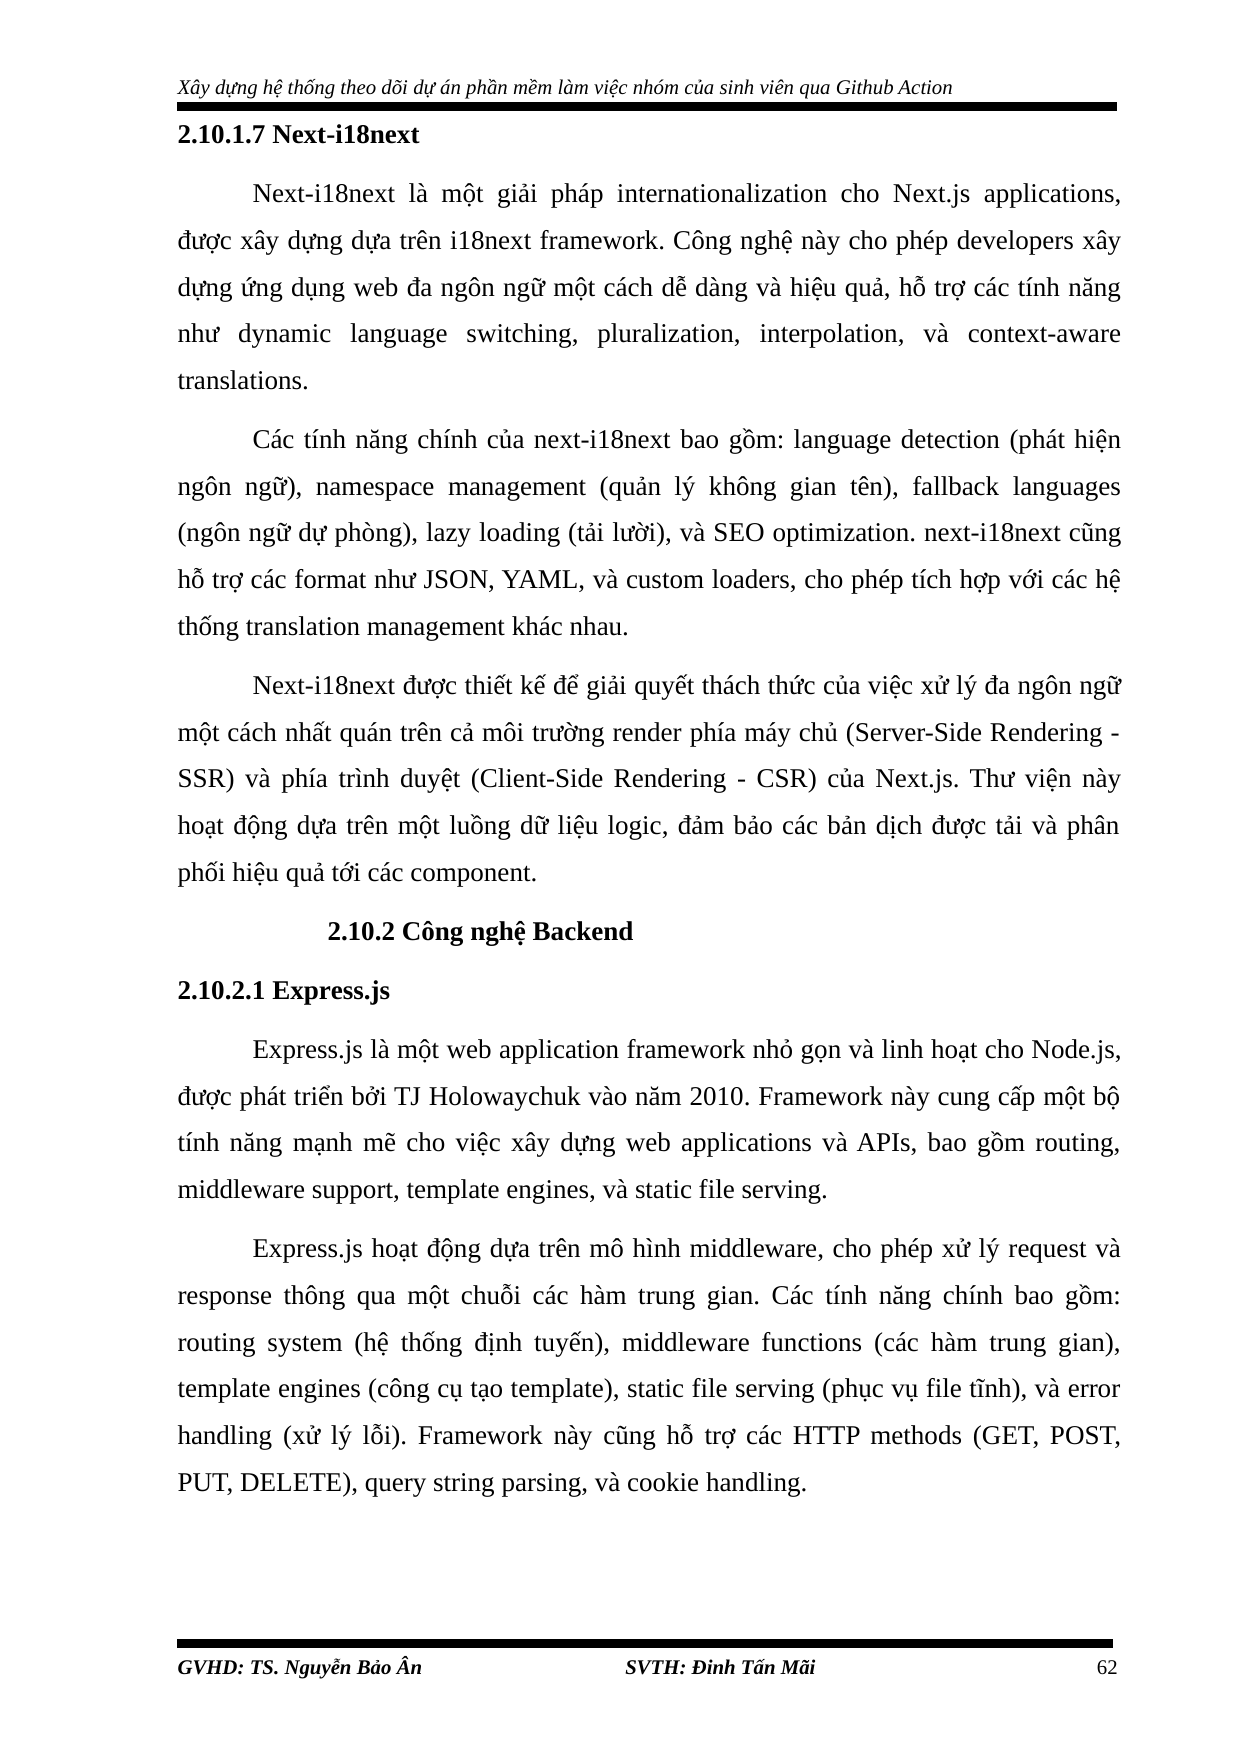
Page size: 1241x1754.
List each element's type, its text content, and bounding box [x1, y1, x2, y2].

text Express.js hoạt động dựa trên mô hình middleware, cho phép xử lý request và response thông qua một chuỗi các hàm trung gian. Các tính năng chính bao gồm: routing system (hệ thống định tuyến), middleware functions (các hàm trung gian), template engines (công cụ tạo template), static file serving (phục vụ file tĩnh), và error handling (xử lý lỗi). Framework này cũng hỗ trợ các HTTP methods (GET, POST, PUT, DELETE), query string parsing, và cookie handling. [177, 1232, 1122, 1497]
text Next-i18next được thiết kế để giải quyết thách thức của việc xử lý đa ngôn ngữ một cách nhất quán trên cả môi trường render phía máy chủ (Server-Side Rendering - SSR) và phía trình duyệt (Client-Side Rendering - CSR) của Next.js. Thư viện này hoạt động dựa trên một luồng dữ liệu logic, đảm bảo các bản dịch được tải và phân phối hiệu quả tới các component. [177, 669, 1122, 887]
text Next-i18next là một giải pháp internationalization cho Next.js applications, được xây dựng dựa trên i18next framework. Công nghệ này cho phép developers xây dựng ứng dụng web đa ngôn ngữ một cách dễ dàng và hiệu quả, hỗ trợ các tính năng như dynamic language switching, pluralization, interpolation, và context-aware translations. [177, 177, 1122, 395]
text Các tính năng chính của next-i18next bao gồm: language detection (phát hiện ngôn ngữ), namespace management (quản lý không gian tên), fallback languages (ngôn ngữ dự phòng), lazy loading (tải lười), và SEO optimization. next-i18next cũng hỗ trợ các format như JSON, YAML, và custom loaders, cho phép tích hợp với các hệ thống translation management khác nhau. [177, 423, 1122, 641]
subtitle Công nghệ Backend [252, 915, 1122, 946]
text Express.js là một web application framework nhỏ gọn và linh hoạt cho Node.js, được phát triển bởi TJ Holowaychuk vào năm 2010. Framework này cung cấp một bộ tính năng mạnh mẽ cho việc xây dựng web applications và APIs, bao gồm routing, middleware support, template engines, và static file serving. [177, 1033, 1122, 1204]
subtitle Next-i18next [177, 118, 1122, 149]
subtitle Express.js [177, 974, 1122, 1005]
